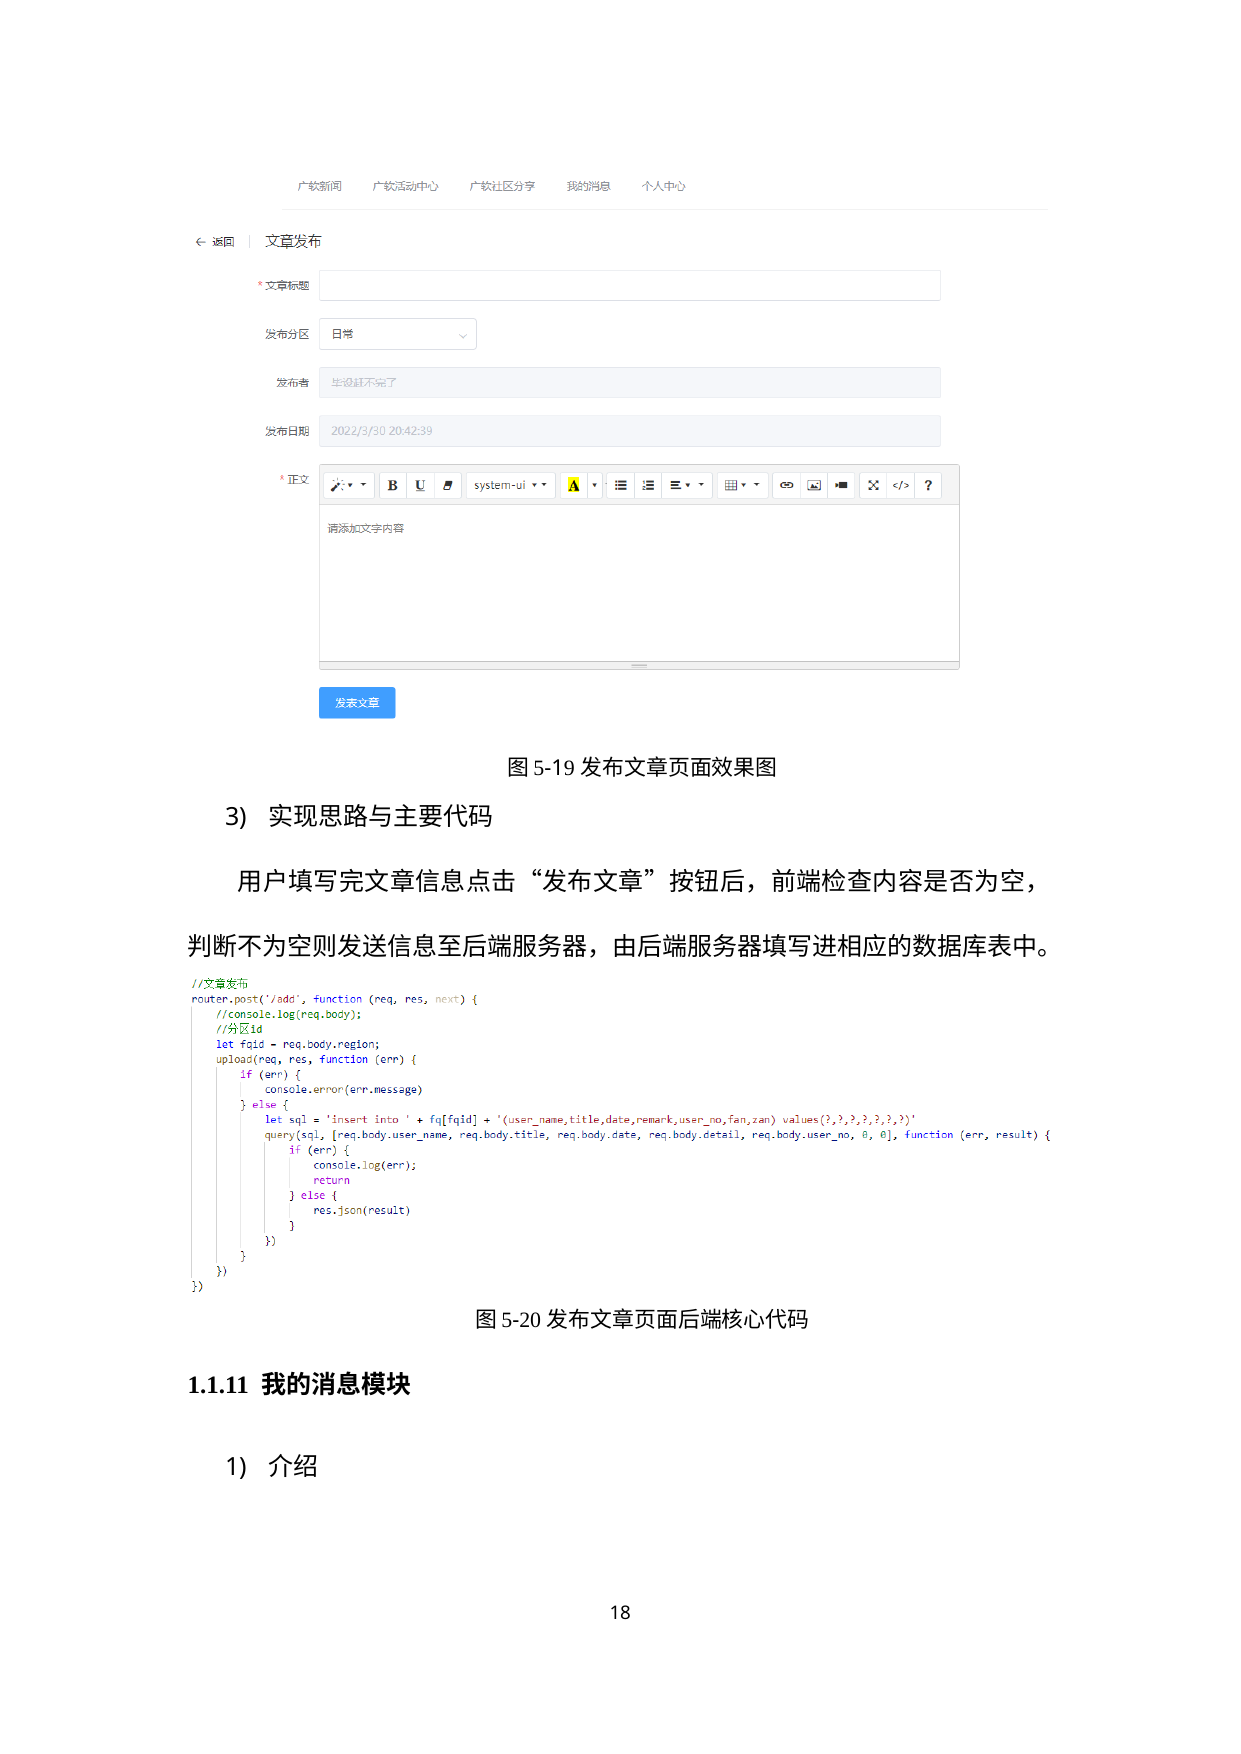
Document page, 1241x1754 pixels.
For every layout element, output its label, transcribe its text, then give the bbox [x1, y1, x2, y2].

subtitle 我的消息模块 [187, 1350, 1053, 1415]
text 图5-19 发布文章页面效果图 [187, 749, 1053, 782]
list 介绍 [225, 1432, 1053, 1497]
picture [187, 159, 1048, 722]
picture [187, 976, 1053, 1296]
text 用户填写完文章信息点击“发布文章”按钮后，前端检查内容是否为空，判断不为空则发送信息至后端服务器，由后端服务器填写进相应的数据库表中。 [187, 847, 1053, 976]
list 实现思路与主要代码 [225, 782, 1053, 847]
text 图5-20 发布文章页面后端核心代码 [187, 1302, 1053, 1334]
